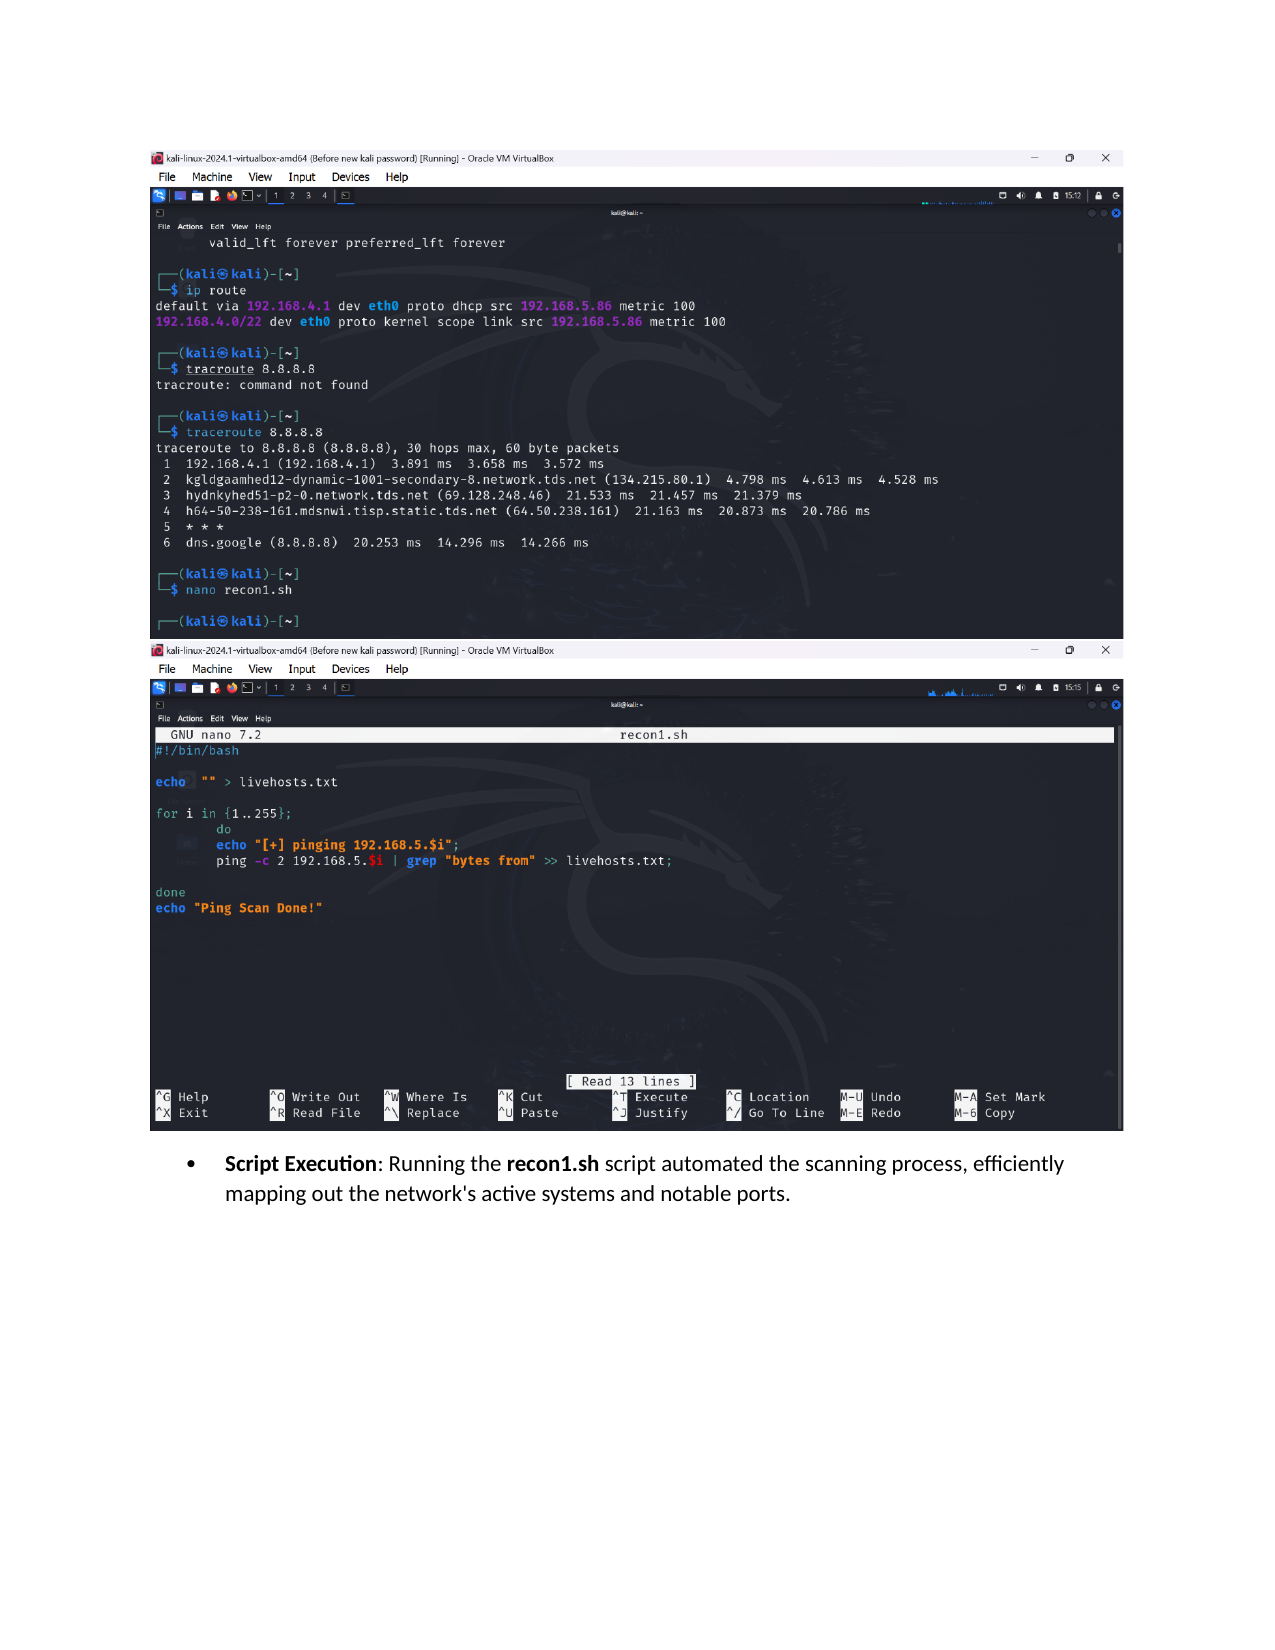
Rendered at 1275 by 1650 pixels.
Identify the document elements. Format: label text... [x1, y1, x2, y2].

list Script Execution: Running the recon1.sh script automated the scanning process, efficiently mapping out the network's active systems and notable ports. [187, 1149, 1125, 1207]
picture [150, 641, 1124, 1131]
picture [150, 150, 1124, 639]
